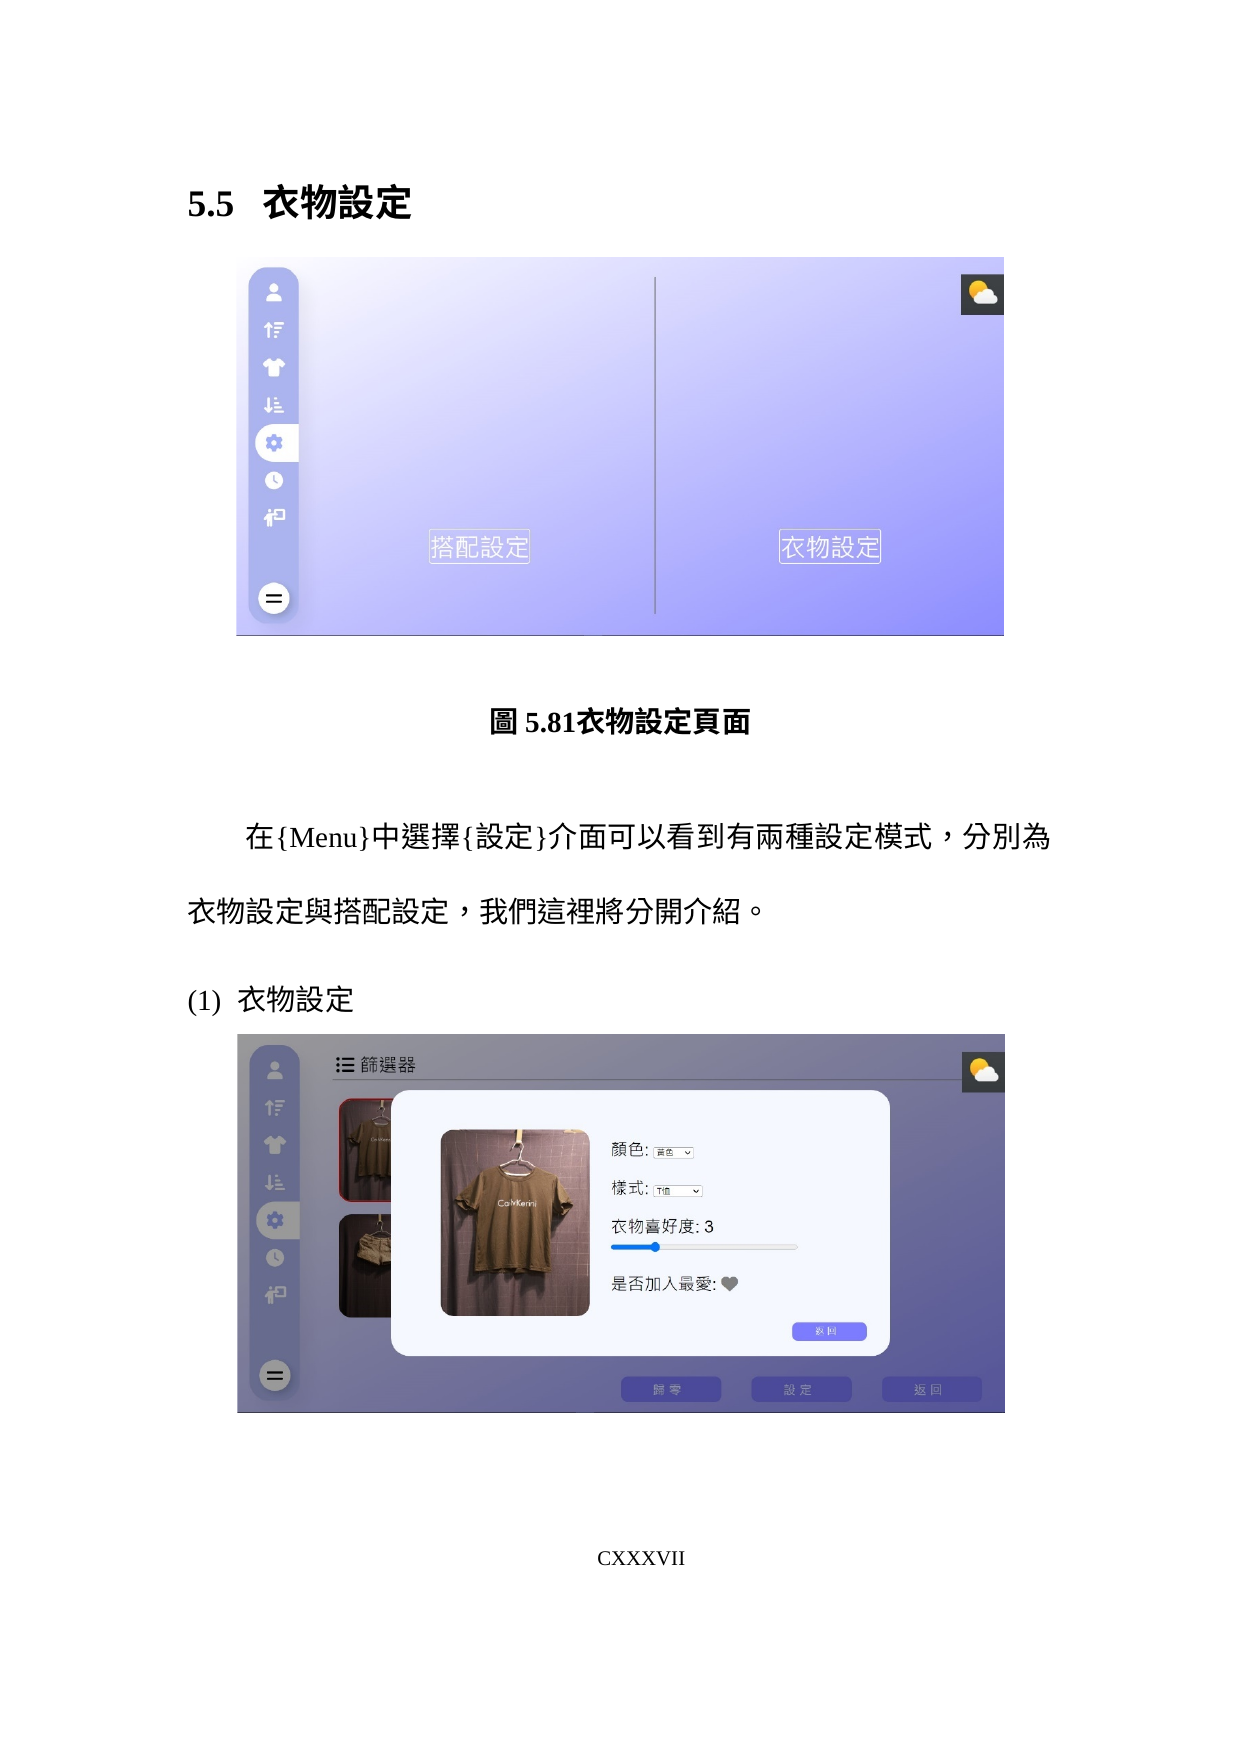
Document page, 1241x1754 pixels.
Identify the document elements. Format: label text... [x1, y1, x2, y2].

text 在{Menu}中選擇{設定}介面可以看到有兩種設定模式，分別為衣物設定與搭配設定，我們這裡將分開介紹。 [187, 797, 1053, 947]
picture [237, 1034, 1005, 1413]
subtitle 衣物設定 [187, 163, 1053, 238]
picture [236, 257, 1004, 636]
list 衣物設定 [187, 960, 1053, 1035]
